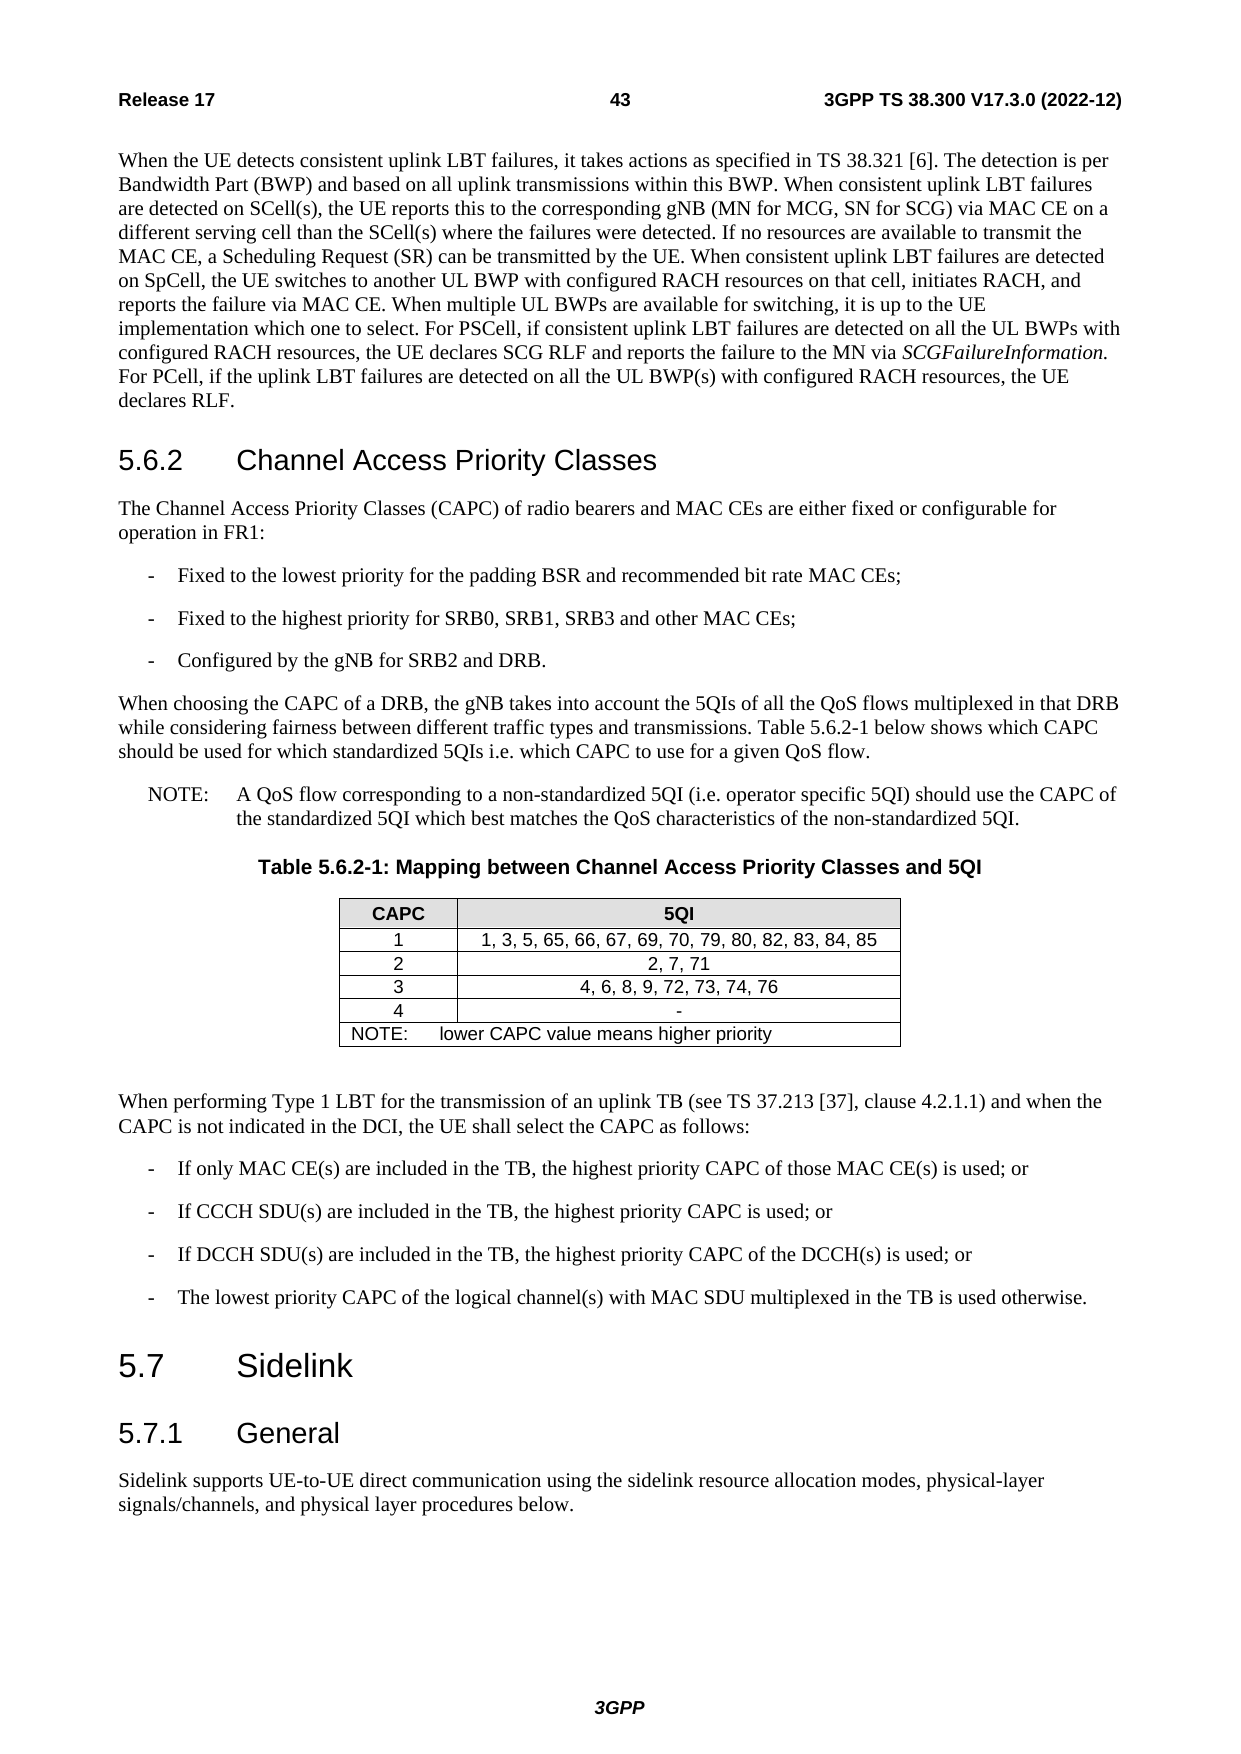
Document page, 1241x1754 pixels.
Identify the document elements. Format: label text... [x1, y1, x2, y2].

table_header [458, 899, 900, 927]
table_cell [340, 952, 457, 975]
text Sidelink supports UE-to-UE direct communication using the sidelink resource allocation modes, physical-layer signals/channels, and physical layer procedures below. [118, 1468, 1122, 1516]
subtitle 5.7 Sidelink [118, 1346, 1122, 1385]
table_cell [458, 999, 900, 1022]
text When choosing the CAPC of a DRB, the gNB takes into account the 5QIs of all the QoS flows multiplexed in that DRB while considering fairness between different traffic types and transmissions. Table 5.6.2-1 below shows which CAPC should be used for which standardized 5QIs i.e. which CAPC to use for a given QoS flow. [118, 691, 1122, 763]
text When the UE detects consistent uplink LBT failures, it takes actions as specified in TS 38.321 [6]. The detection is per Bandwidth Part (BWP) and based on all uplink transmissions within this BWP. When consistent uplink LBT failures are detected on SCell(s), the UE reports this to the corresponding gNB (MN for MCG, SN for SCG) via MAC CE on a different serving cell than the SCell(s) where the failures were detected. If no resources are available to transmit the MAC CE, a Scheduling Request (SR) can be transmitted by the UE. When consistent uplink LBT failures are detected on SpCell, the UE switches to another UL BWP with configured RACH resources on that cell, initiates RACH, and reports the failure via MAC CE. When multiple UL BWPs are available for switching, it is up to the UE implementation which one to select. For PSCell, if consistent uplink LBT failures are detected on all the UL BWPs with configured RACH resources, the UE declares SCG RLF and reports the failure to the MN via SCGFailureInformation. For PCell, if the uplink LBT failures are detected on all the UL BWP(s) with configured RACH resources, the UE declares RLF. [118, 147, 1122, 412]
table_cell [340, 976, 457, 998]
text - If CCCH SDU(s) are included in the TB, the highest priority CAPC is used; or [148, 1199, 1122, 1223]
text - Fixed to the lowest priority for the padding BSR and recommended bit rate MAC CEs; [148, 563, 1122, 587]
text - The lowest priority CAPC of the logical channel(s) with MAC SDU multiplexed in the TB is used otherwise. [148, 1285, 1122, 1309]
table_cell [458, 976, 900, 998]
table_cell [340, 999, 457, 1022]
text - If only MAC CE(s) are included in the TB, the highest priority CAPC of those MAC CE(s) is used; or [148, 1156, 1122, 1180]
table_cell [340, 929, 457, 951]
subtitle 5.6.2 Channel Access Priority Classes [118, 443, 1122, 477]
text - If DCCH SDU(s) are included in the TB, the highest priority CAPC of the DCCH(s) is used; or [148, 1242, 1122, 1266]
subtitle 5.7.1 General [118, 1416, 1122, 1449]
text - Fixed to the highest priority for SRB0, SRB1, SRB3 and other MAC CEs; [148, 605, 1122, 629]
text The Channel Access Priority Classes (CAPC) of radio bearers and MAC CEs are either fixed or configurable for operation in FR1: [118, 496, 1122, 544]
text Table 5.6.2-1: Mapping between Channel Access Priority Classes and 5QI [118, 855, 1122, 879]
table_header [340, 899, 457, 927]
text NOTE: A QoS flow corresponding to a non-standardized 5QI (i.e. operator specific 5QI) should use the CAPC of the standardized 5QI which best matches the QoS characteristics of the non-standardized 5QI. [148, 782, 1122, 830]
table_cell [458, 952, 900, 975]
text - Configured by the gNB for SRB2 and DRB. [148, 648, 1122, 672]
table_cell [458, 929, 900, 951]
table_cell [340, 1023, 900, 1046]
text When performing Type 1 LBT for the transmission of an uplink TB (see TS 37.213 [37], clause 4.2.1.1) and when the CAPC is not indicated in the DCI, the UE shall select the CAPC as follows: [118, 1089, 1122, 1138]
